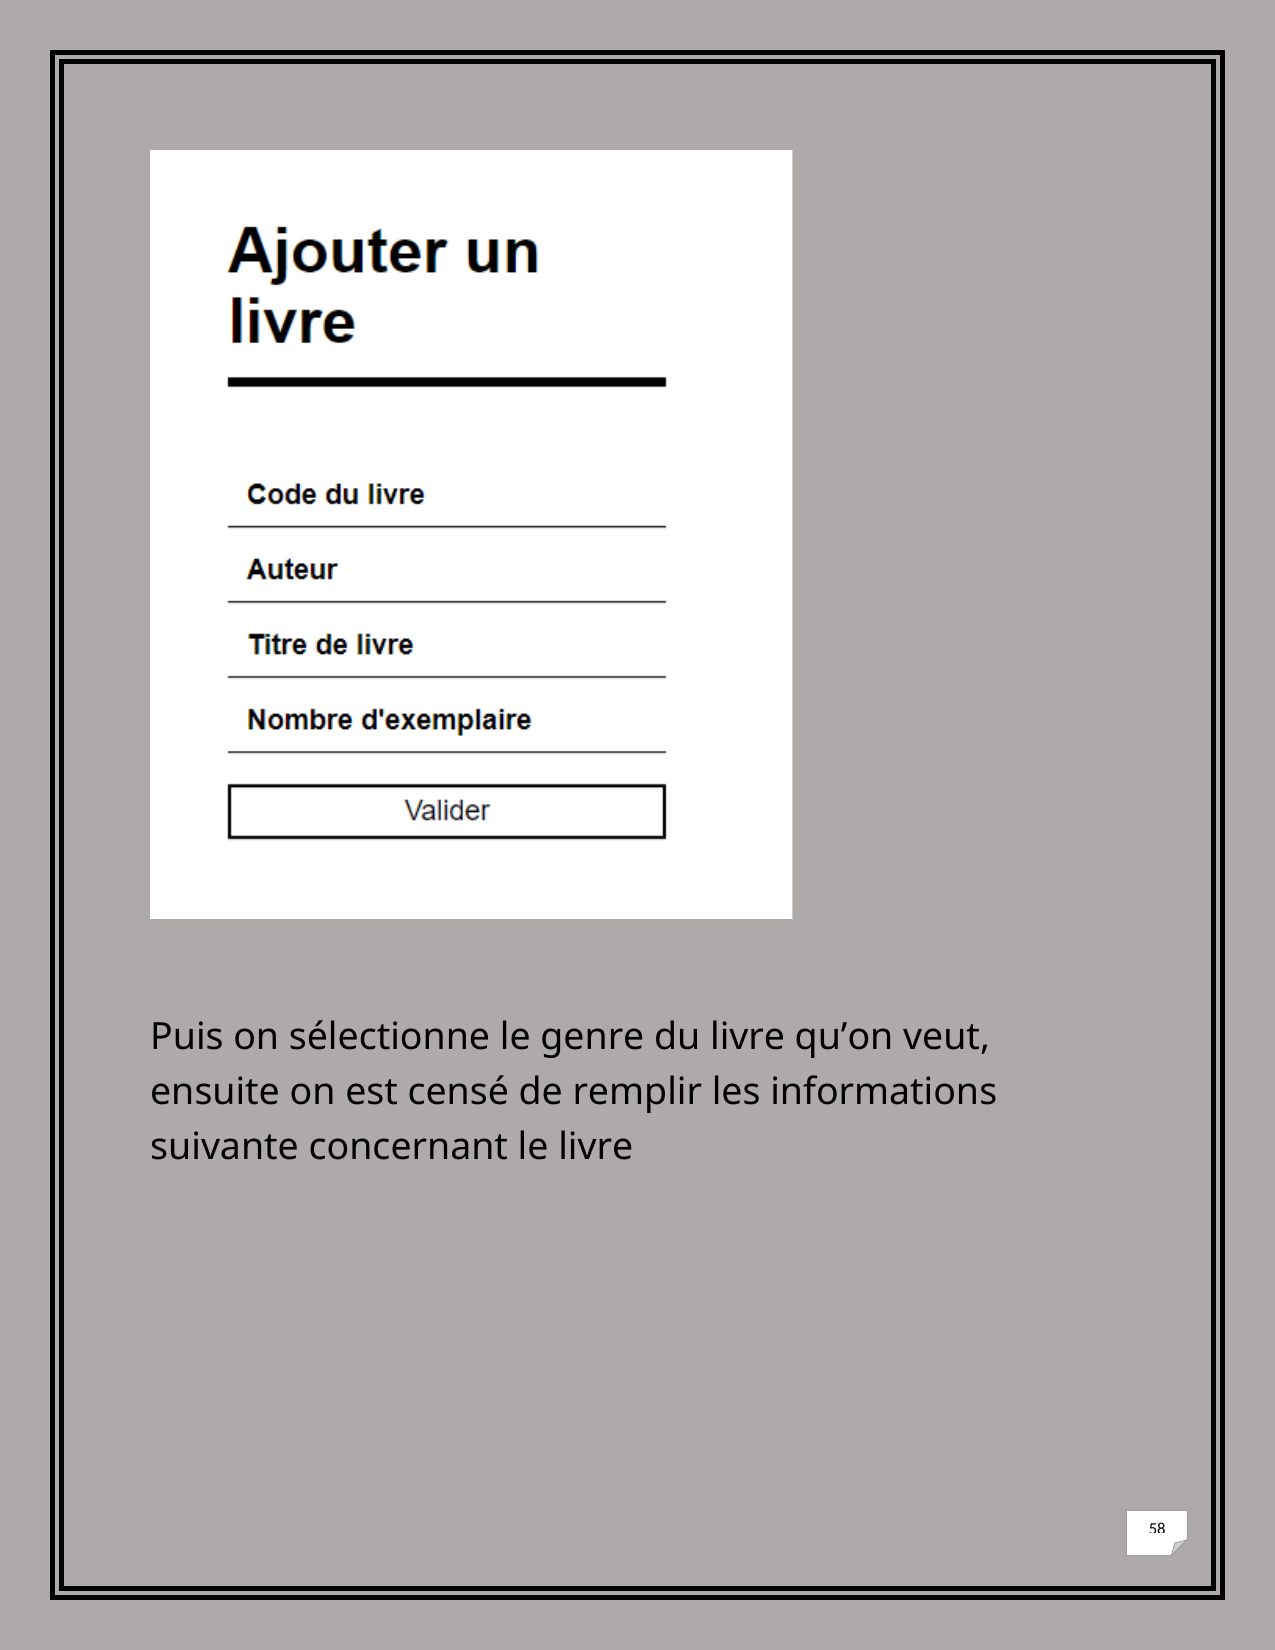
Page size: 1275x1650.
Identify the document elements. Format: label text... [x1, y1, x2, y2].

text Puis on sélectionne le genre du livre qu’on veut, ensuite on est censé de remplir les informations suivante concernant le livre [150, 1009, 1125, 1171]
picture [150, 150, 793, 919]
